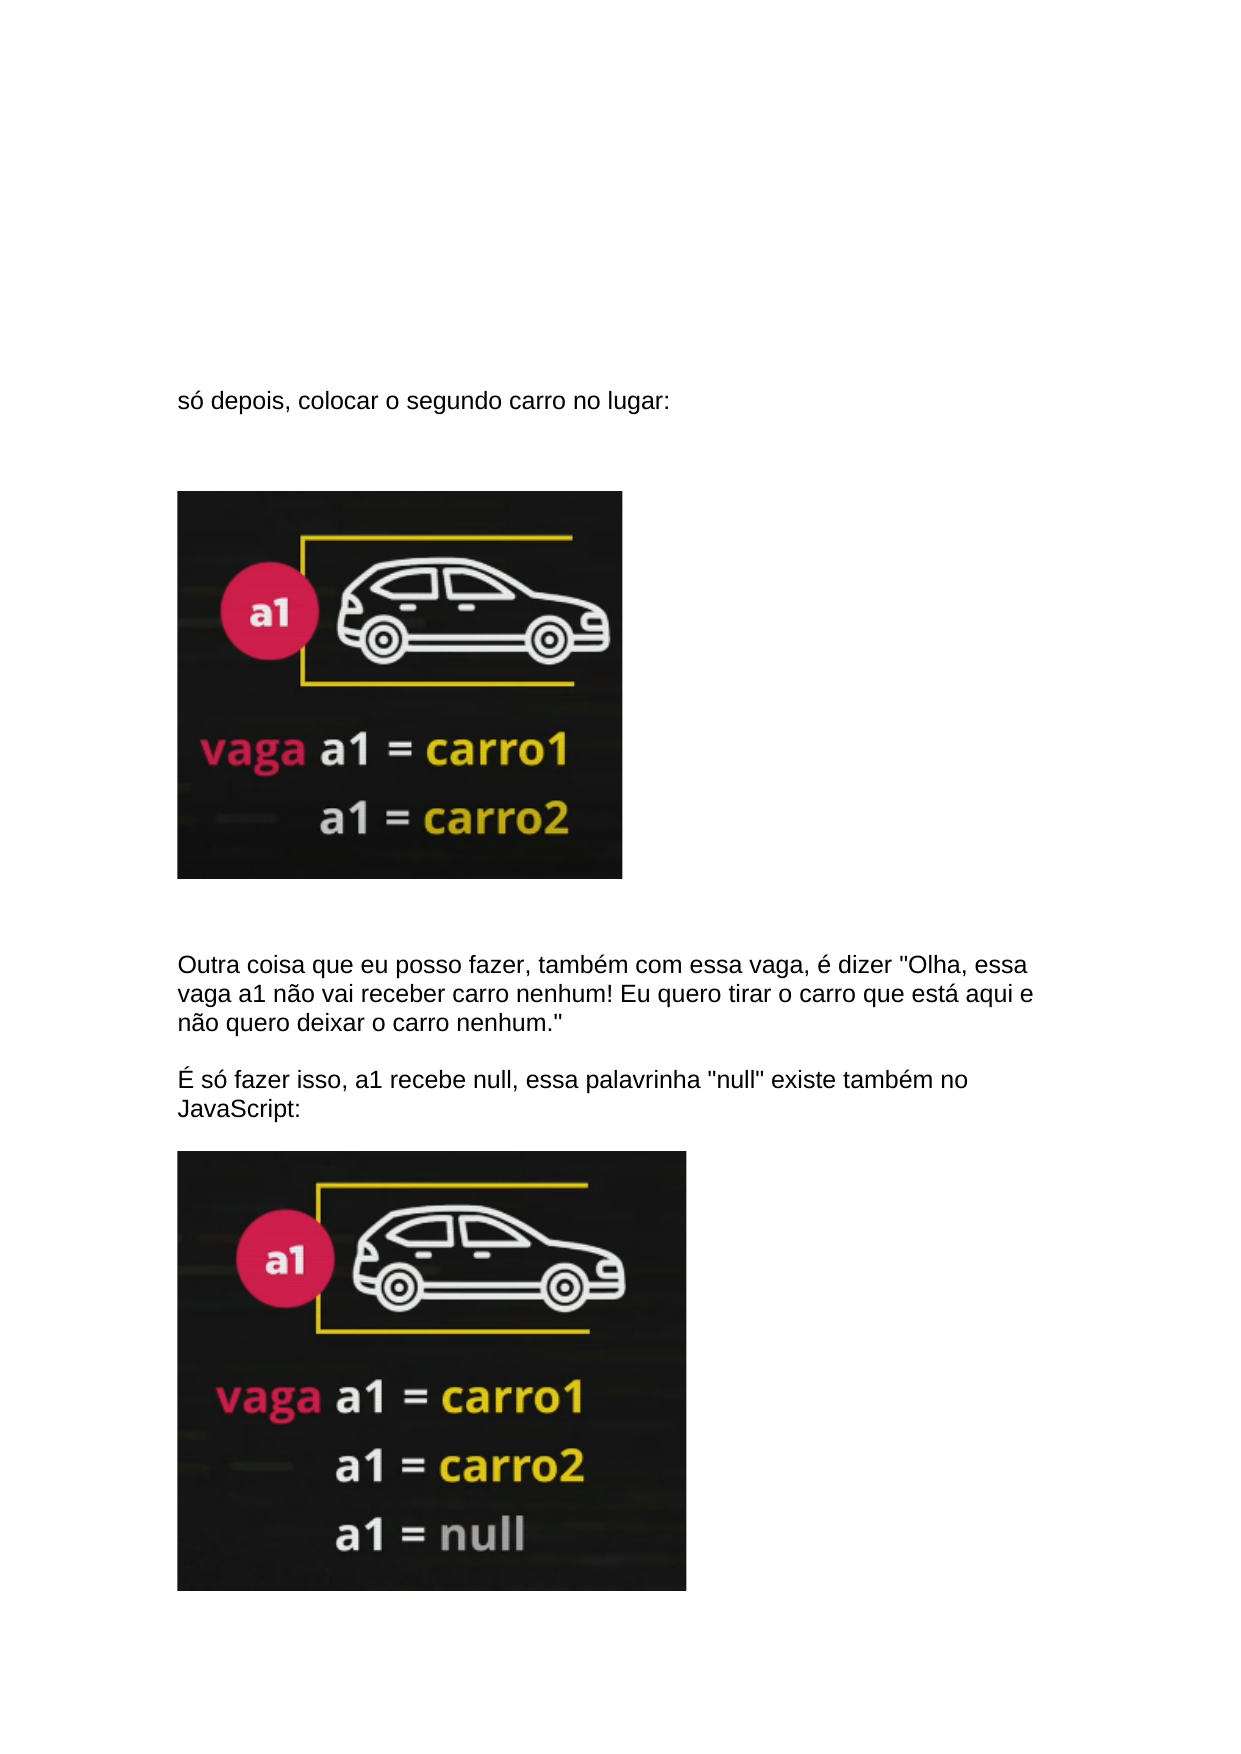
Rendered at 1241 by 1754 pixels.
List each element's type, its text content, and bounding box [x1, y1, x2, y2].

text Outra coisa que eu posso fazer, também com essa vaga, é dizer "Olha, essa vaga a1 não vai receber carro nenhum! Eu quero tirar o carro que está aqui e não quero deixar o carro nenhum." [177, 950, 1063, 1037]
text só depois, colocar o segundo carro no lugar: [177, 386, 1063, 415]
picture [177, 1151, 687, 1591]
text É só fazer isso, a1 recebe null, essa palavrinha "null" existe também no JavaScript: [177, 1065, 1063, 1123]
picture [177, 491, 623, 879]
